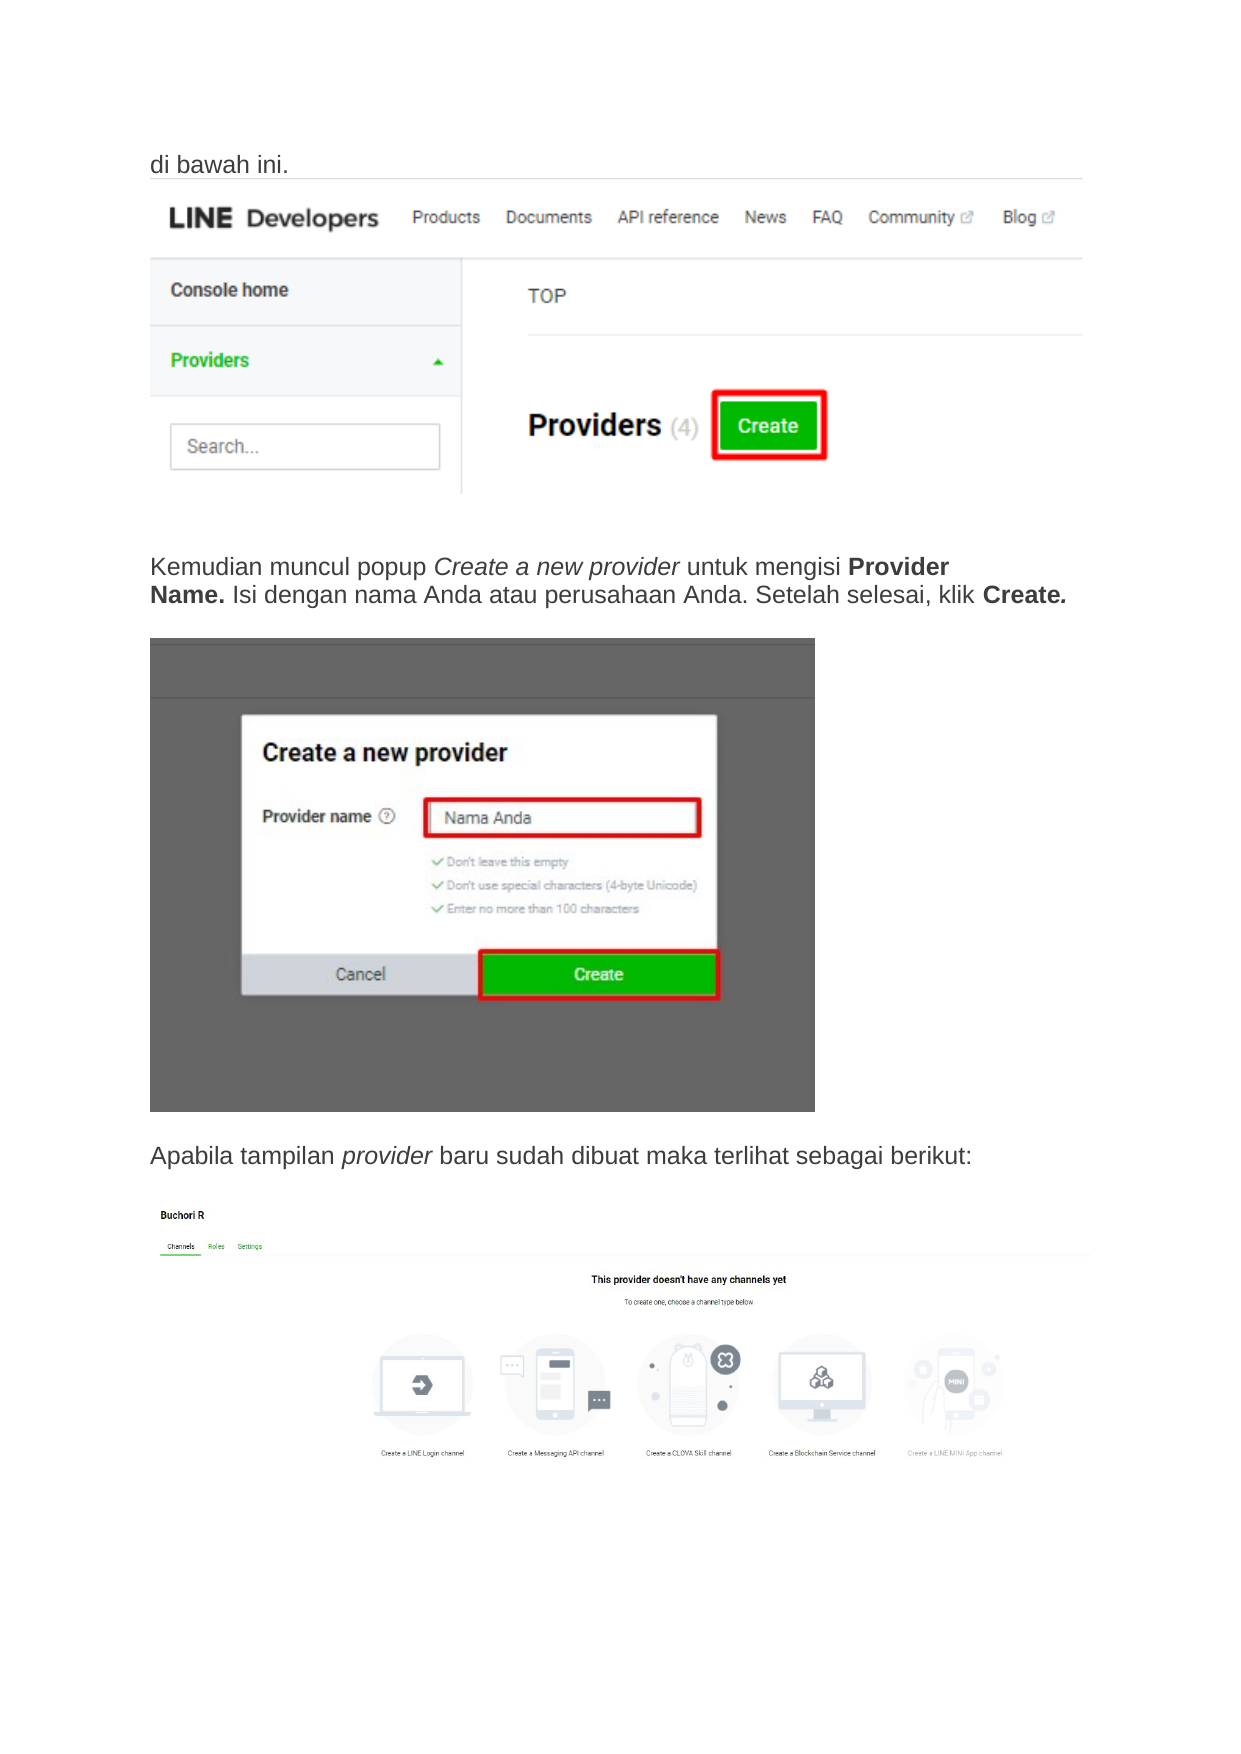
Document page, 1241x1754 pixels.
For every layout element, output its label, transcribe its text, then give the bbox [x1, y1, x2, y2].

text Kemudian muncul popup Create a new provider untuk mengisi Provider Name. Isi dengan nama Anda atau perusahaan Anda. Setelah selesai, klik Create. [150, 523, 1090, 609]
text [150, 150, 1090, 494]
picture [150, 178, 1083, 494]
text Apabila tampilan provider baru sudah dibuat maka terlihat sebagai berikut: [150, 1141, 1090, 1170]
picture [150, 1199, 1091, 1516]
picture [150, 638, 815, 1112]
